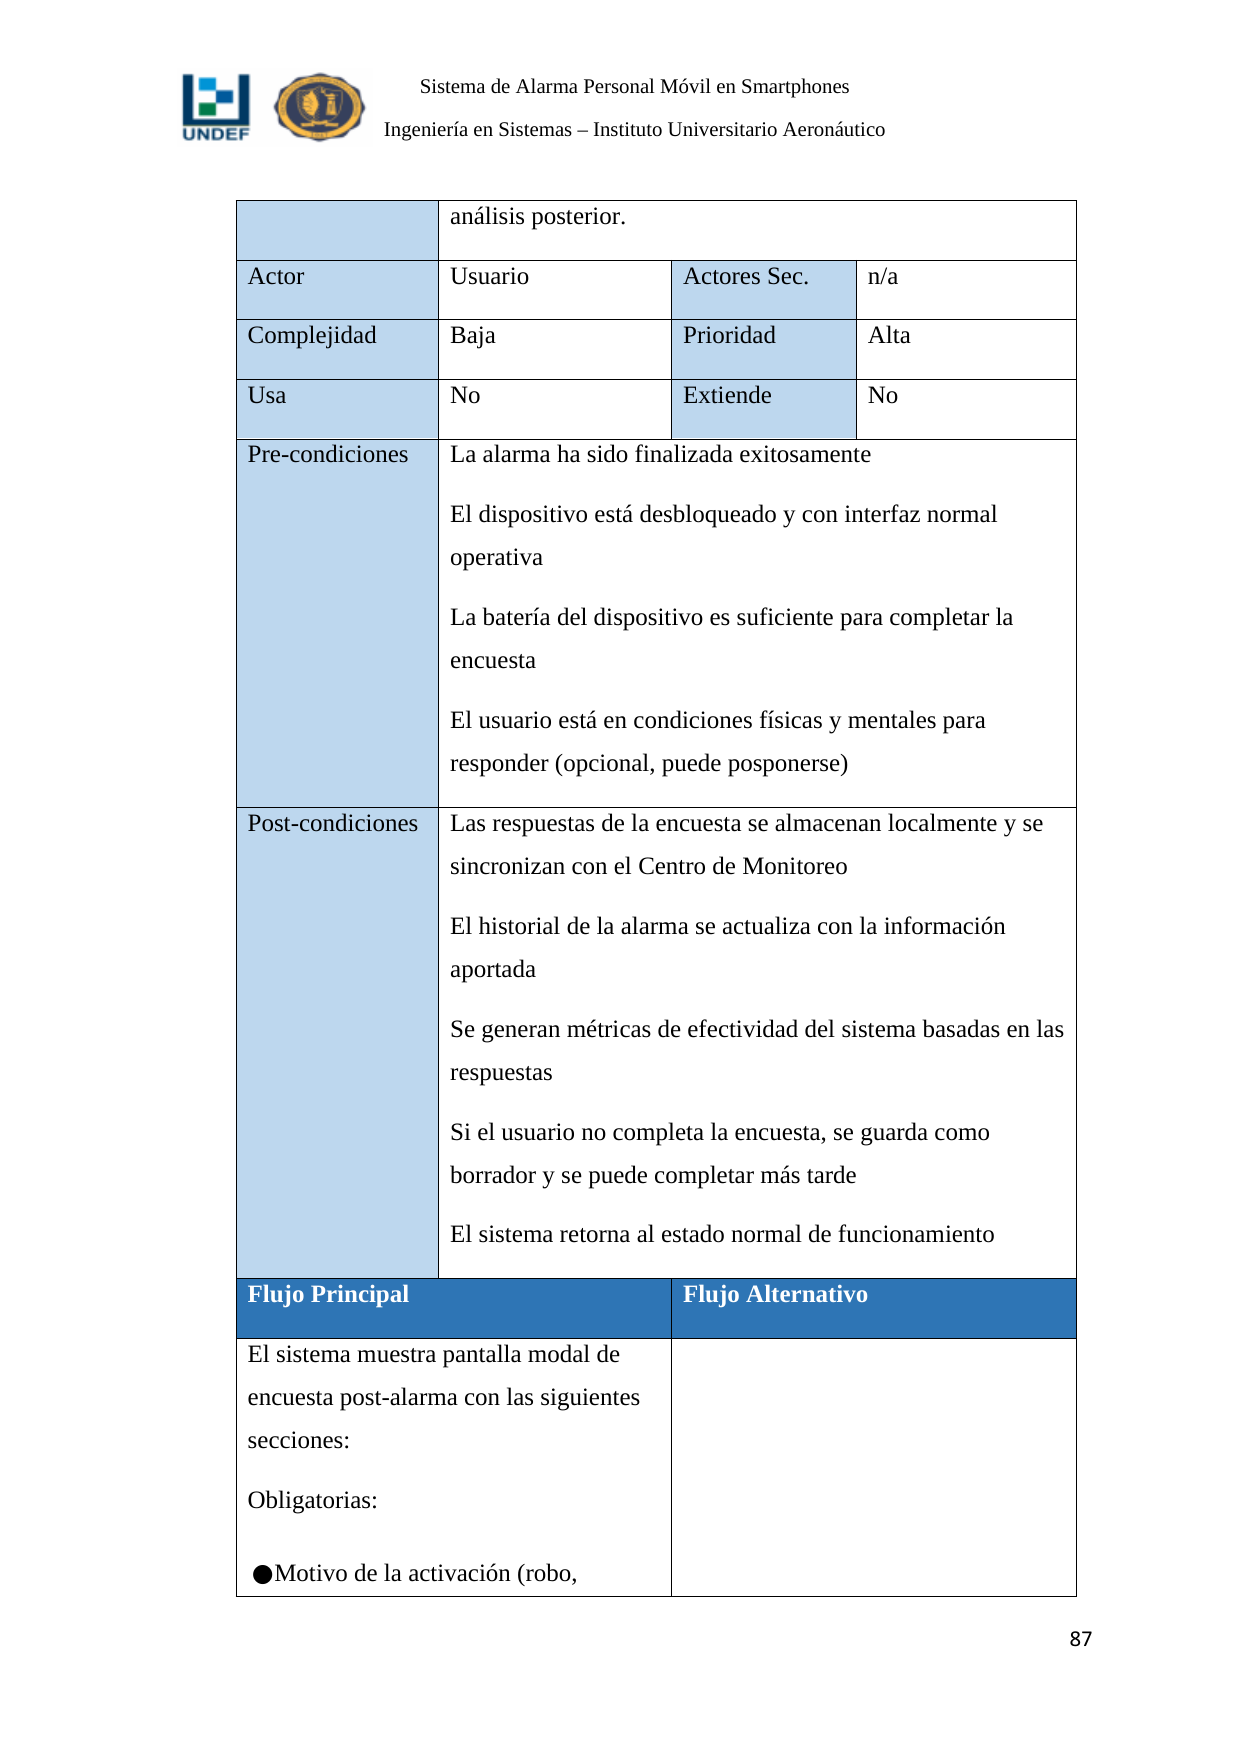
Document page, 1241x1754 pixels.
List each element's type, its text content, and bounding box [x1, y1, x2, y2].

table_cell Usuario [439, 261, 671, 319]
table_cell Baja [439, 320, 671, 379]
table_cell Extiende [672, 380, 856, 438]
table_cell Post-condiciones [237, 808, 438, 1278]
table_cell [672, 1339, 1076, 1596]
table_cell No [857, 380, 1076, 438]
table_cell Flujo Alternativo [672, 1279, 1076, 1338]
table_cell Alta [857, 320, 1076, 379]
table_cell Actores Sec. [672, 261, 856, 319]
table_cell Las respuestas de la encuesta se almacenan localmente y se sincronizan con el Centro de Monitoreo El historial de la alarma se actualiza con la información aportada Se generan métricas de efectividad del sistema basadas en las respuestas Si el usuario no completa la encuesta, se guarda como borrador y se puede completar más tarde El sistema retorna al estado normal de funcionamiento [439, 808, 1076, 1278]
table_cell n/a [857, 261, 1076, 319]
table_cell Actor [237, 261, 438, 319]
table_cell Prioridad [672, 320, 856, 379]
table_cell Pre-condiciones [237, 440, 438, 807]
table_cell La alarma ha sido finalizada exitosamente El dispositivo está desbloqueado y con interfaz normal operativa La batería del dispositivo es suficiente para completar la encuesta El usuario está en condiciones físicas y mentales para responder (opcional, puede posponerse) [439, 440, 1076, 807]
table_cell Objetivo [237, 201, 438, 260]
table_cell No [439, 380, 671, 438]
table_cell Usa [237, 380, 438, 438]
table_cell Recopilar datos cualitativos y cuantitativos sobre el incidente que complementen las evidencias automáticas, facilitando el análisis posterior. [439, 201, 1076, 260]
table_cell Complejidad [237, 320, 438, 379]
table_cell Flujo Principal [237, 1279, 671, 1338]
picture [177, 68, 373, 147]
